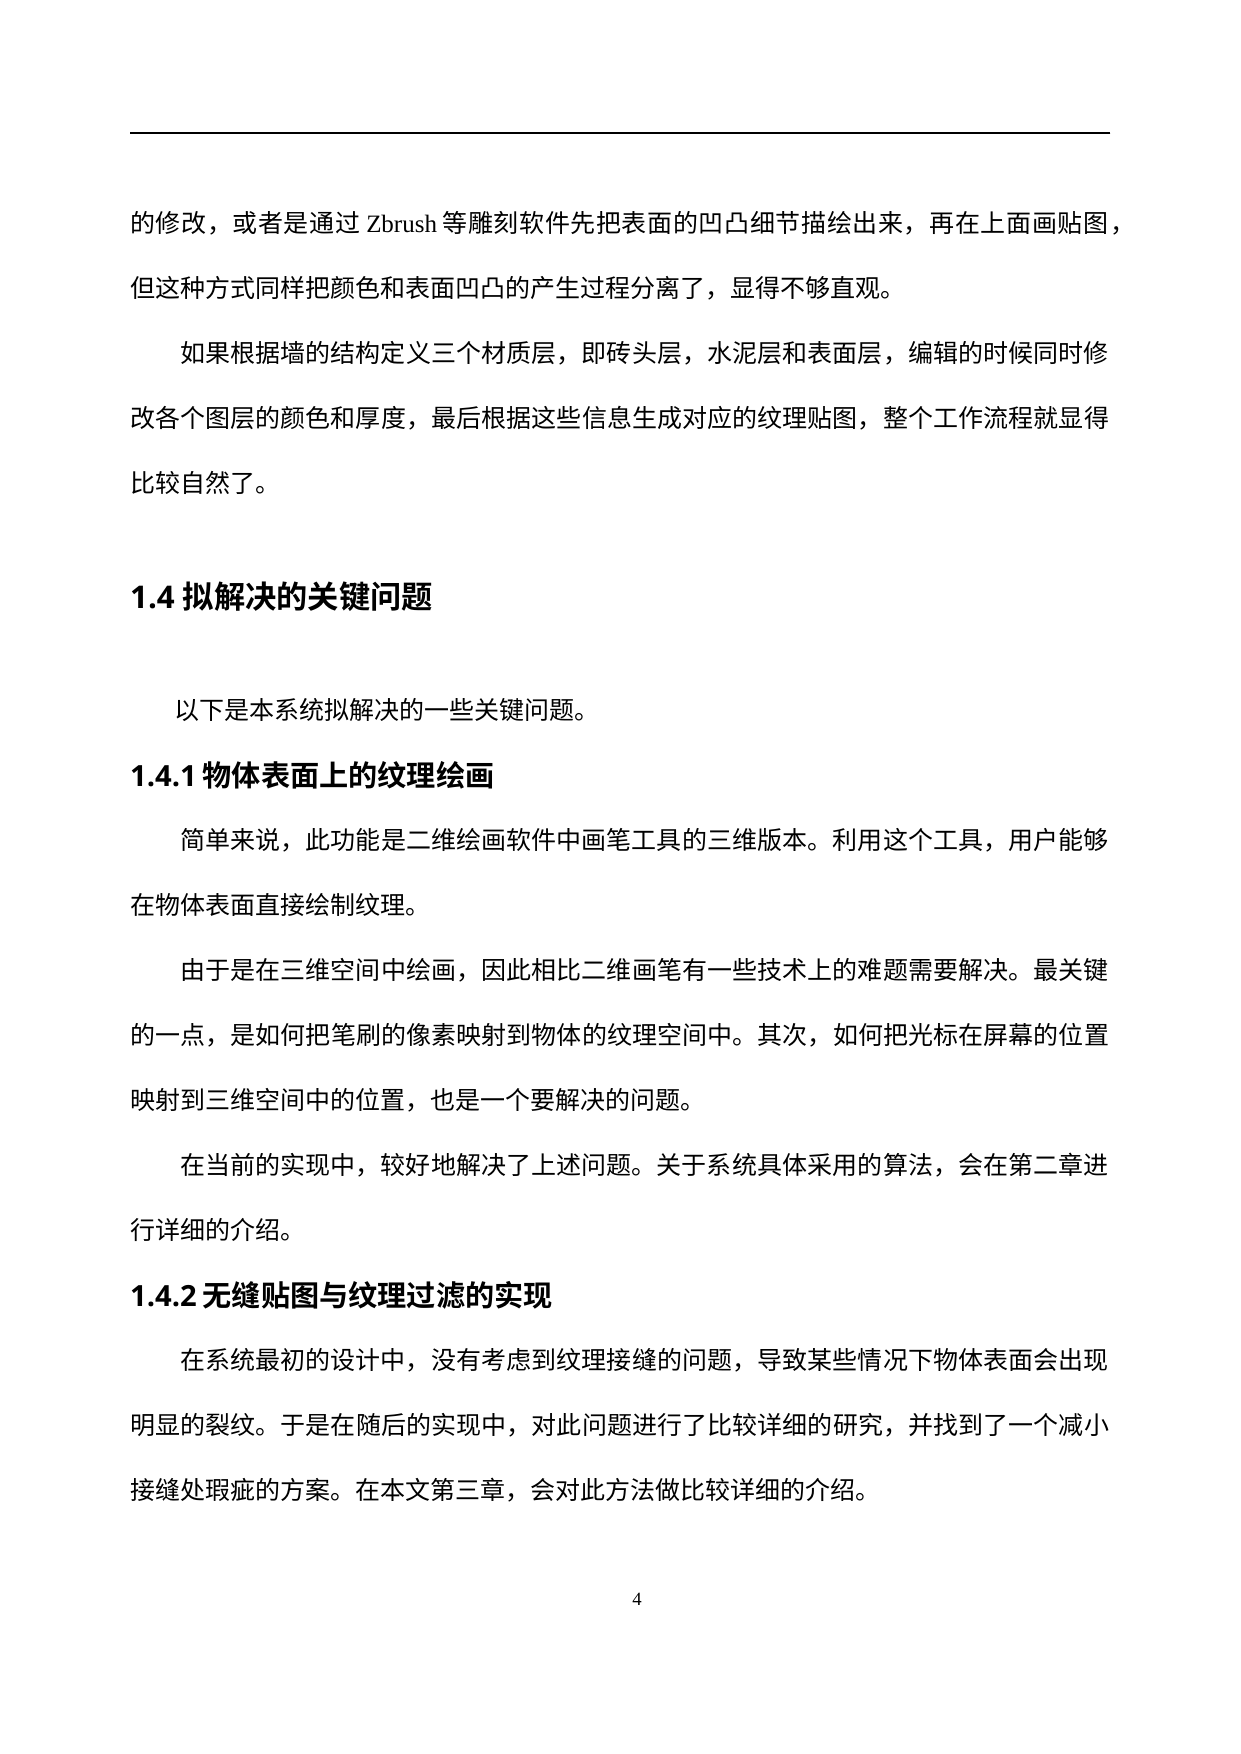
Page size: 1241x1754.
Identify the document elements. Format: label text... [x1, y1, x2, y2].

text 如果根据墙的结构定义三个材质层，即砖头层，水泥层和表面层，编辑的时候同时修改各个图层的颜色和厚度，最后根据这些信息生成对应的纹理贴图，整个工作流程就显得比较自然了。 [130, 319, 1110, 514]
text 简单来说，此功能是二维绘画软件中画笔工具的三维版本。利用这个工具，用户能够在物体表面直接绘制纹理。 [130, 806, 1110, 936]
text 1.4.2无缝贴图与纹理过滤的实现 [130, 1261, 1110, 1326]
text 在当前的实现中，较好地解决了上述问题。关于系统具体采用的算法，会在第二章进行详细的介绍。 [130, 1131, 1110, 1261]
text 1.4 拟解决的关键问题 [130, 563, 1110, 628]
text 由于是在三维空间中绘画，因此相比二维画笔有一些技术上的难题需要解决。最关键的一点，是如何把笔刷的像素映射到物体的纹理空间中。其次，如何把光标在屏幕的位置映射到三维空间中的位置，也是一个要解决的问题。 [130, 936, 1110, 1131]
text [130, 189, 1110, 319]
text 在系统最初的设计中，没有考虑到纹理接缝的问题，导致某些情况下物体表面会出现明显的裂纹。于是在随后的实现中，对此问题进行了比较详细的研究，并找到了一个减小接缝处瑕疵的方案。在本文第三章，会对此方法做比较详细的介绍。 [130, 1326, 1110, 1521]
text 1.4.1物体表面上的纹理绘画 [130, 741, 1110, 806]
text 以下是本系统拟解决的一些关键问题。 [130, 676, 1110, 741]
